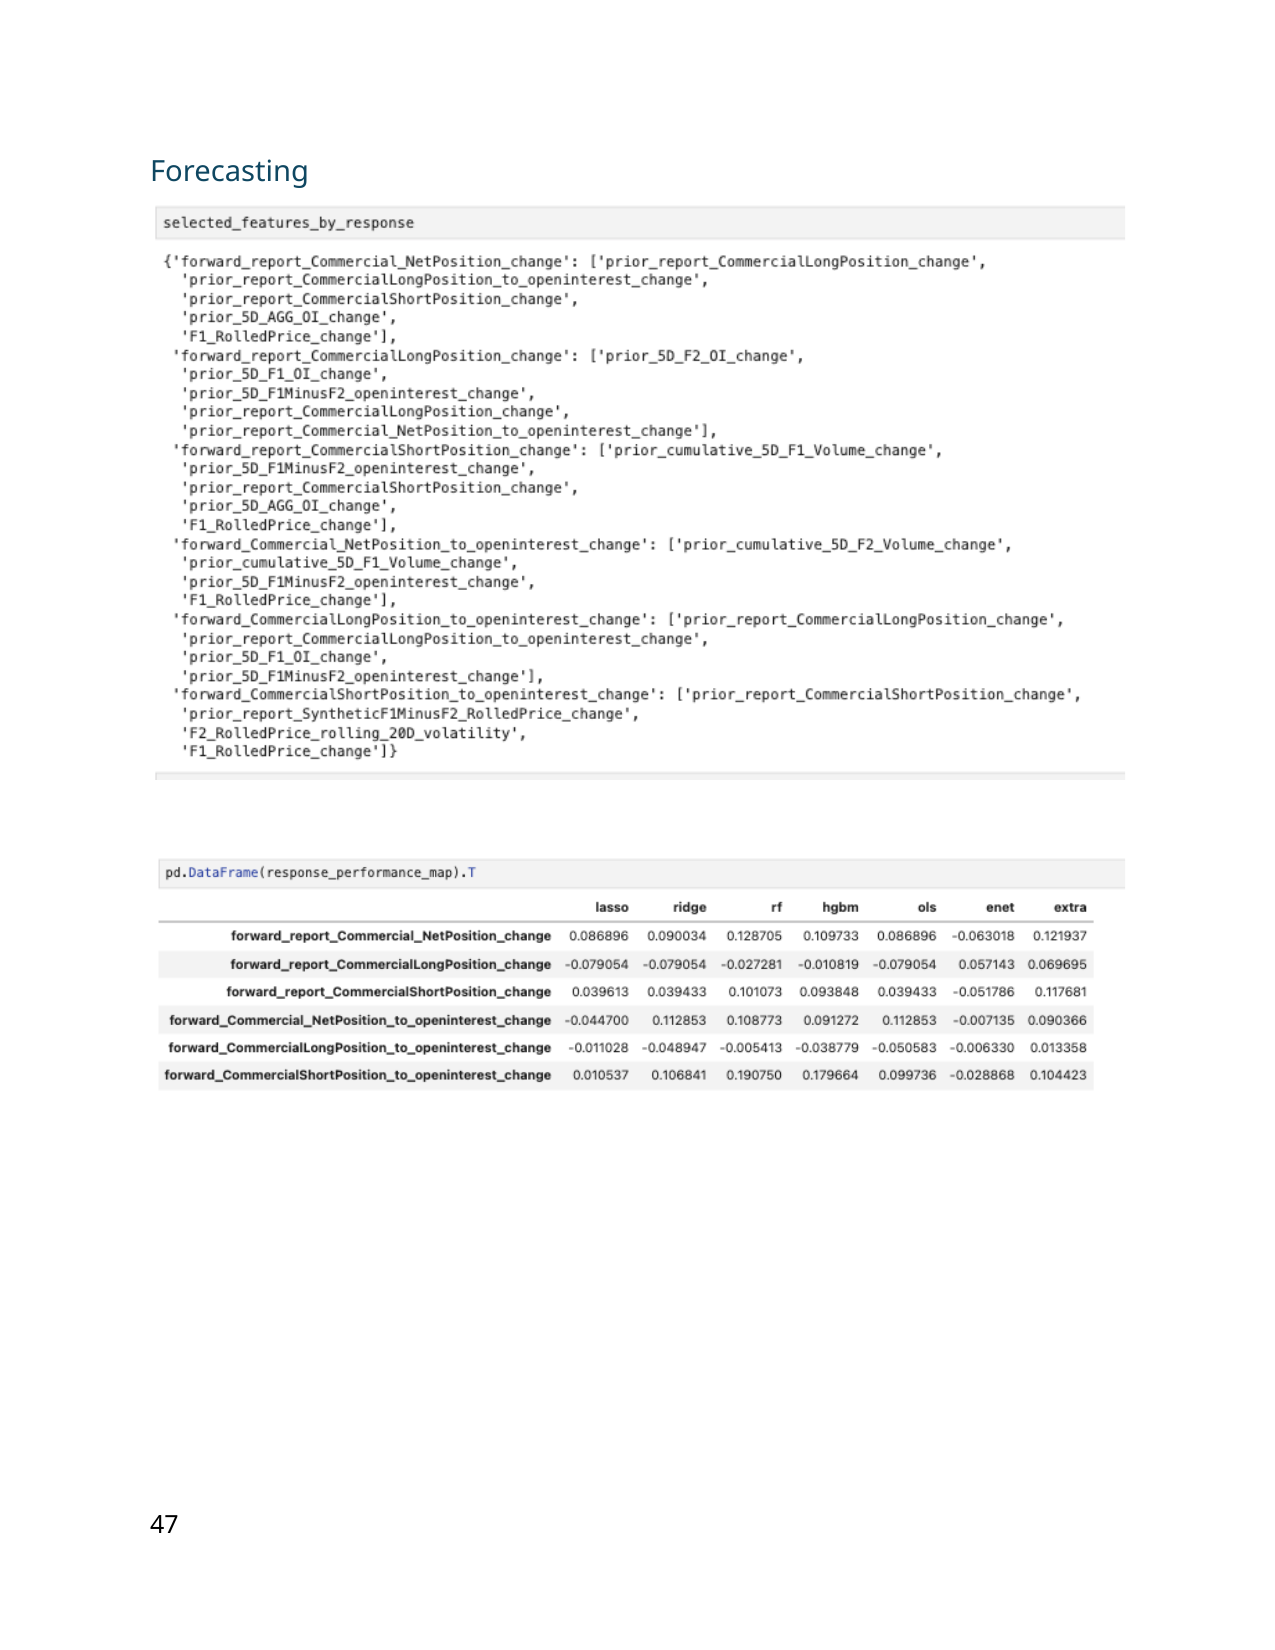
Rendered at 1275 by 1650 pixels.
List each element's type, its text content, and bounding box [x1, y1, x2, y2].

picture [150, 203, 1125, 780]
subtitle Forecasting [150, 150, 1125, 190]
picture [150, 856, 1125, 1107]
